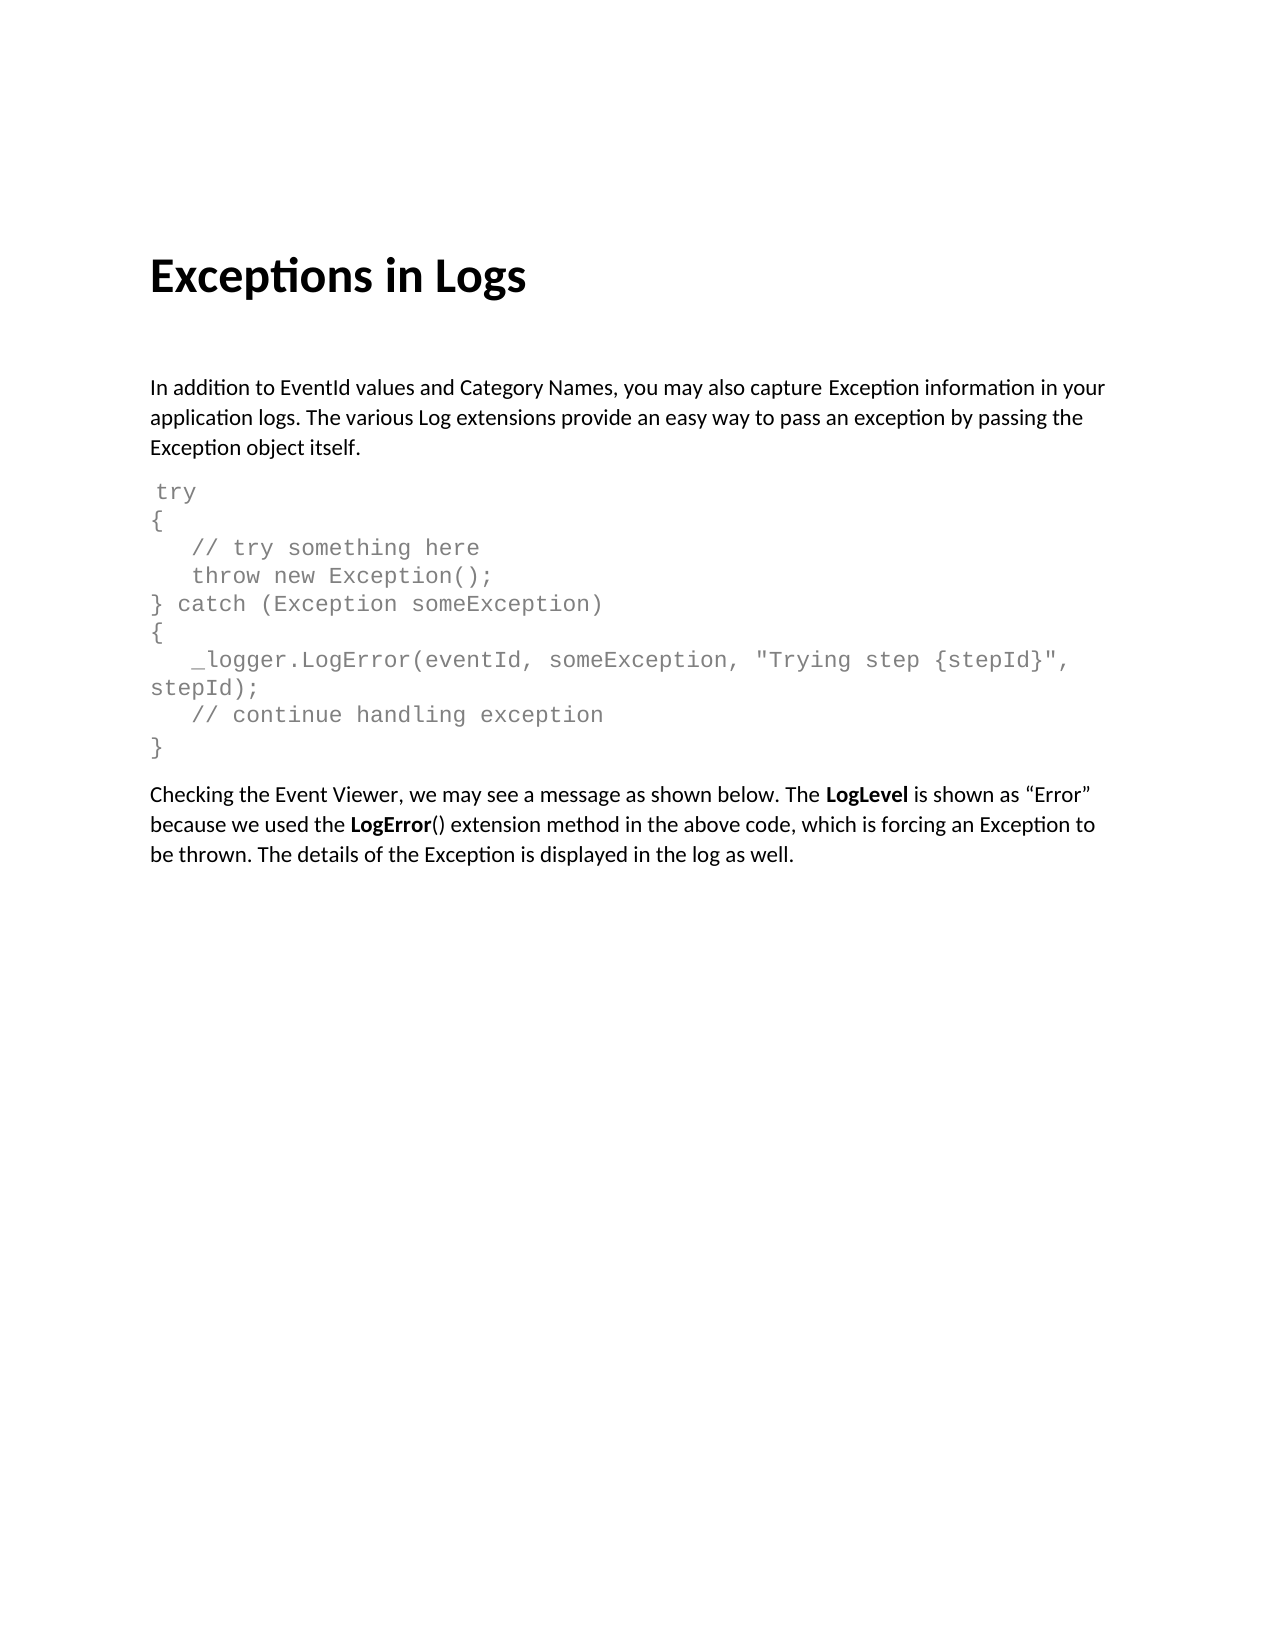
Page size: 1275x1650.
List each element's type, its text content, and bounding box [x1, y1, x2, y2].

text In addition to EventId values and Category Names, you may also capture Exception information in your application logs. The various Log extensions provide an easy way to pass an exception by passing the Exception object itself. [150, 373, 1125, 462]
text Exceptions in Logs [150, 244, 1125, 305]
text try { // try something here throw new Exception(); } catch (Exception someException) { _logger.LogError(eventId, someException, "Trying step {stepId}", stepId); // continue handling exception } [150, 480, 1125, 761]
text Checking the Event Viewer, we may see a message as shown below. The LogLevel is shown as “Error” because we used the LogError() extension method in the above code, which is forcing an Exception to be thrown. The details of the Exception is displayed in the log as well. [150, 780, 1125, 868]
